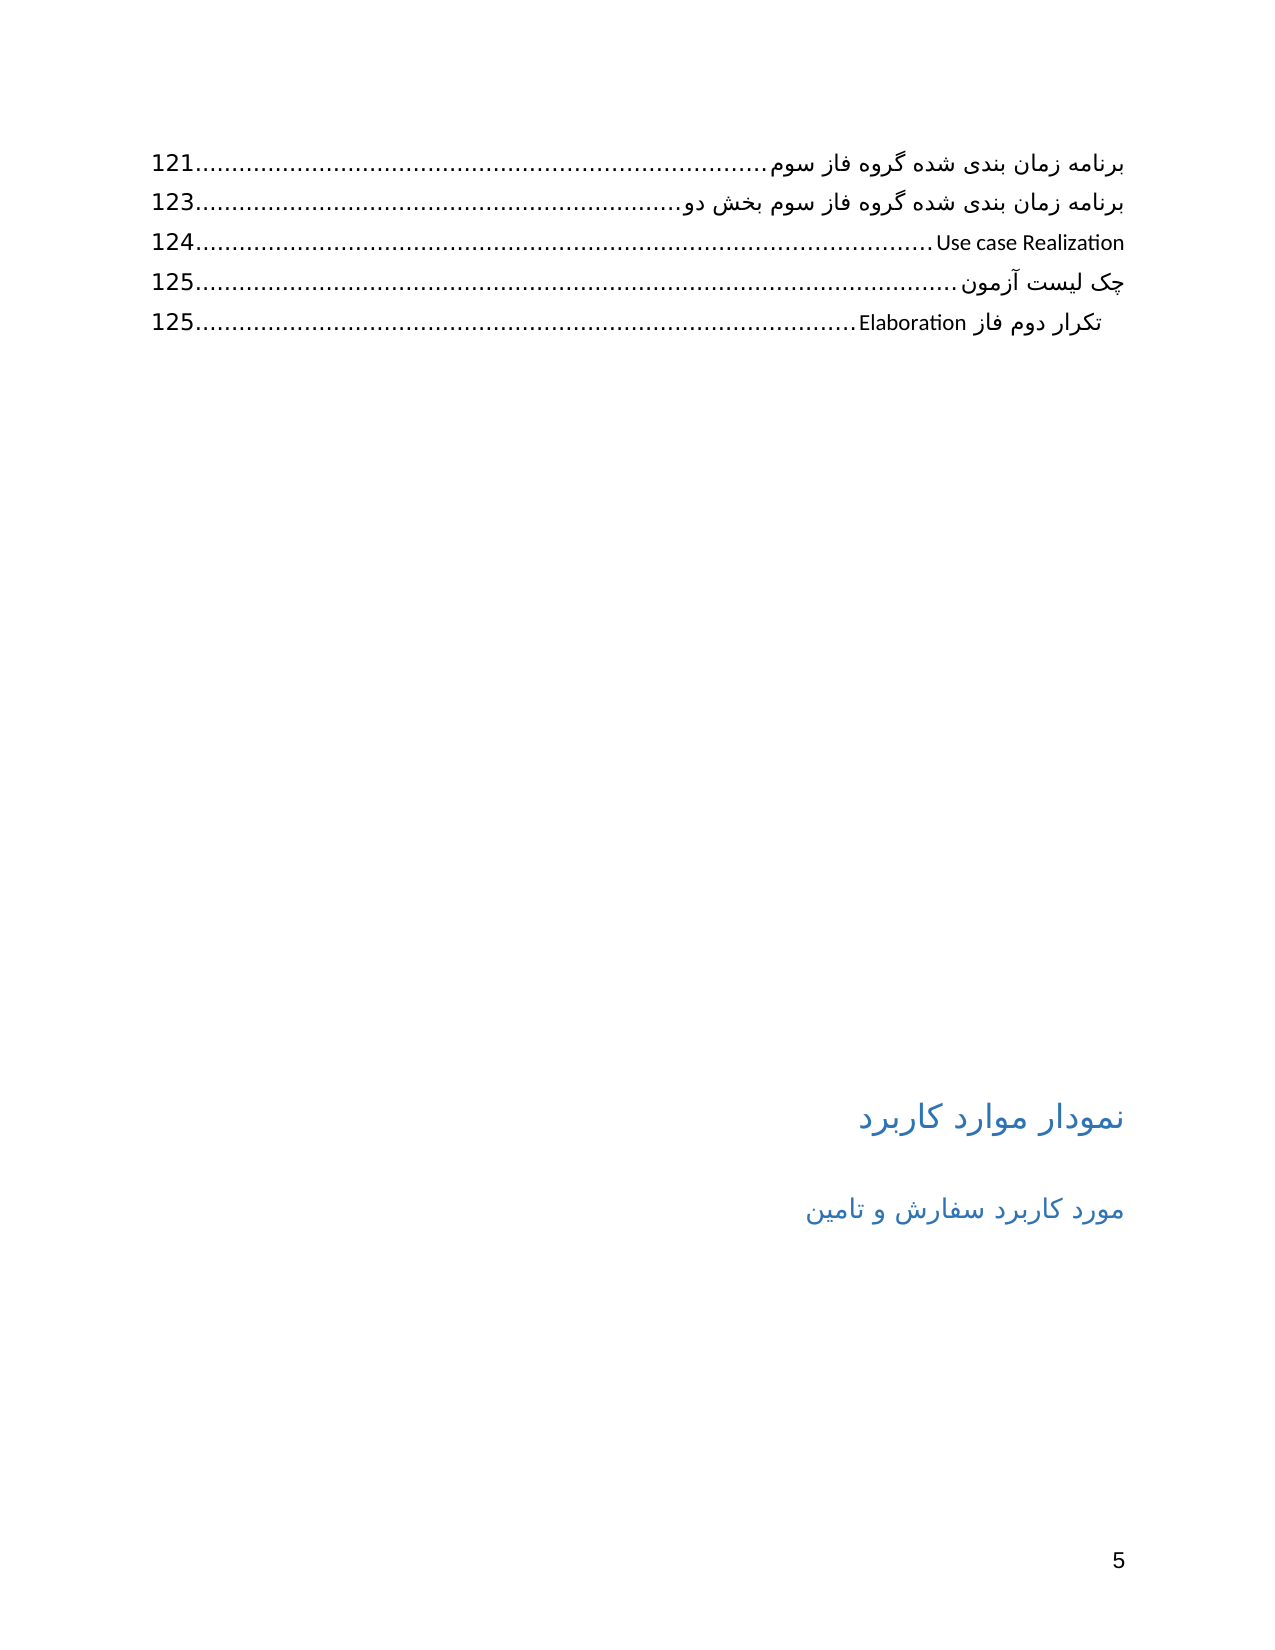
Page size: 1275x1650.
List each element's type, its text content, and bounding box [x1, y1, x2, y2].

subtitle مورد کاربرد سفارش و تامین [150, 1193, 1125, 1224]
subtitle نمودار موارد کاربرد [150, 1098, 1125, 1137]
